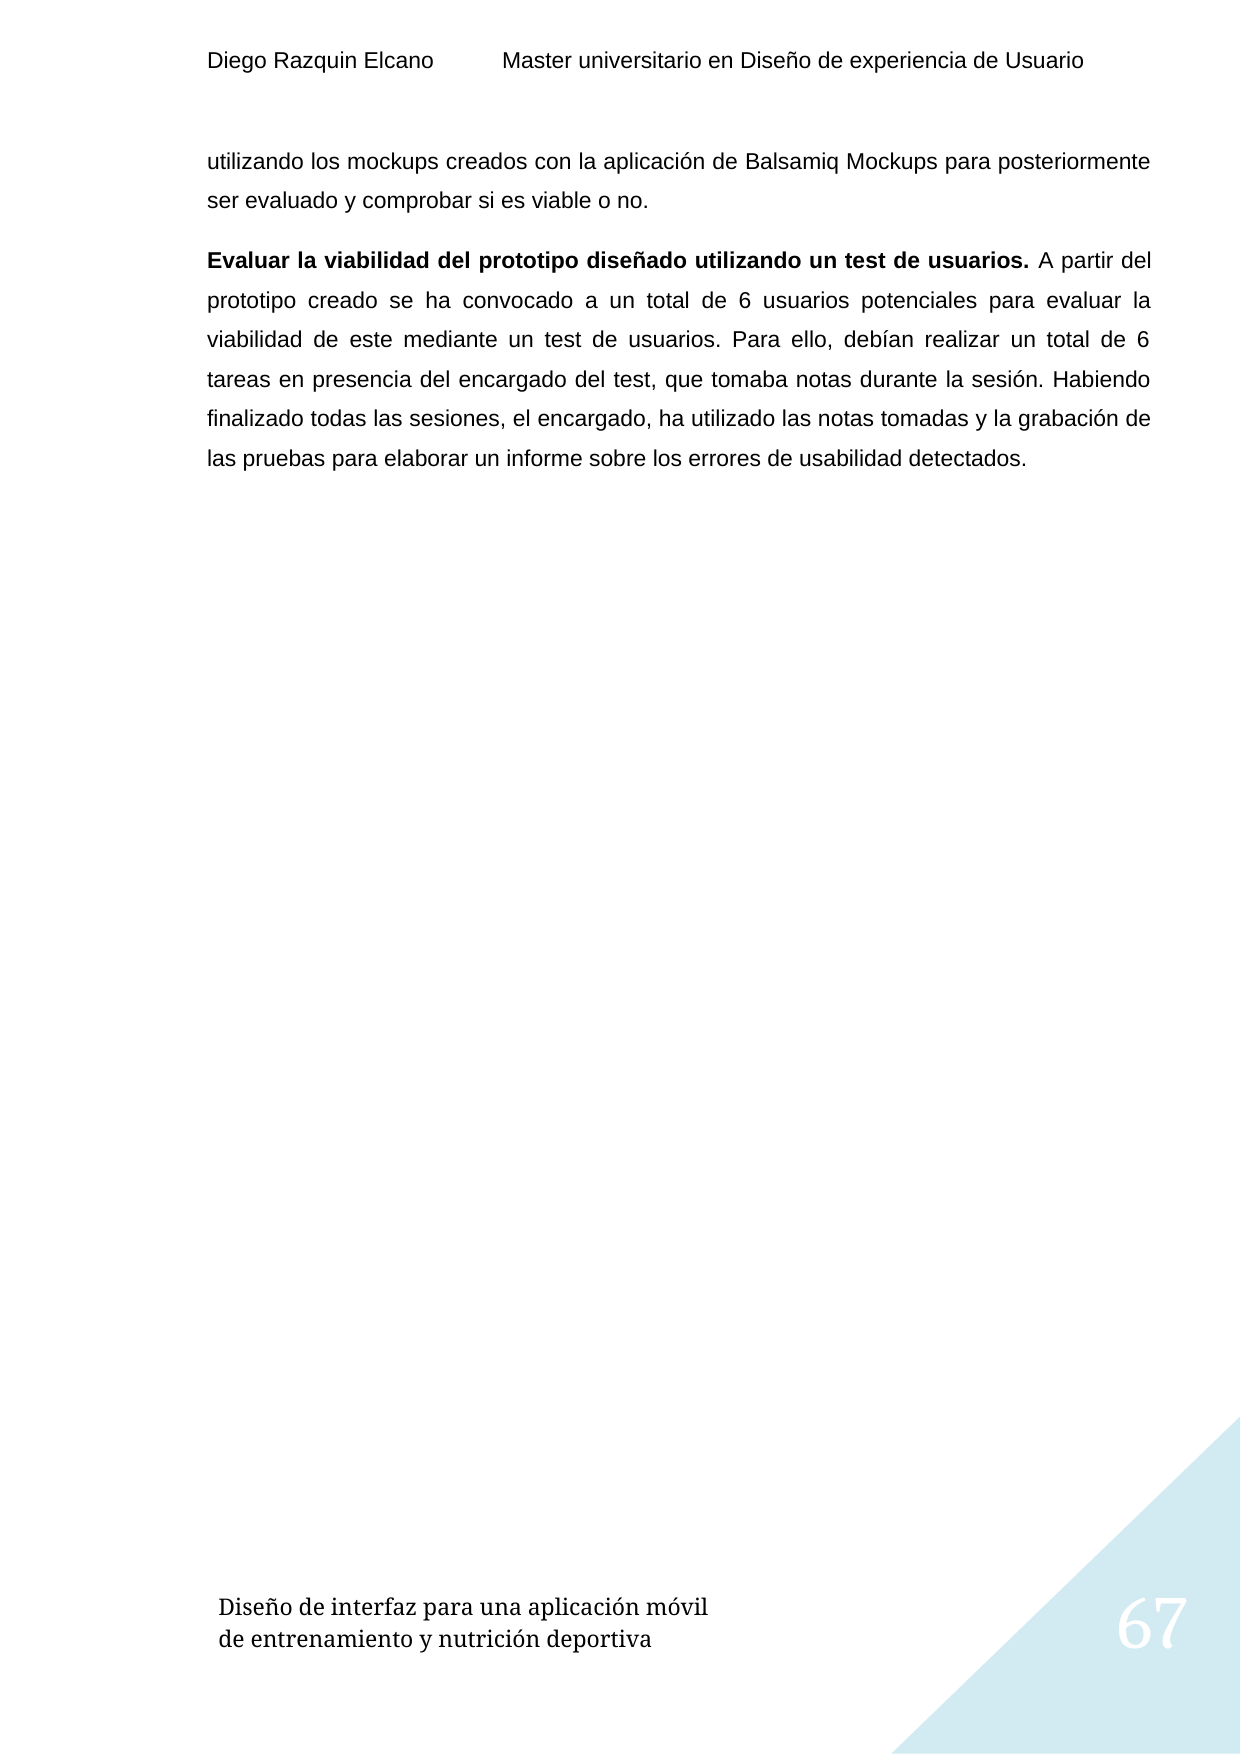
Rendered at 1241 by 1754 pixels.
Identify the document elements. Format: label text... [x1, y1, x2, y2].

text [207, 148, 1152, 213]
text Evaluar la viabilidad del prototipo diseñado utilizando un test de usuarios. A partir del prototipo creado se ha convocado a un total de 6 usuarios potenciales para evaluar la viabilidad de este mediante un test de usuarios. Para ello, debían realizar un total de 6 tareas en presencia del encargado del test, que tomaba notas durante la sesión. Habiendo finalizado todas las sesiones, el encargado, ha utilizado las notas tomadas y la grabación de las pruebas para elaborar un informe sobre los errores de usabilidad detectados. [207, 247, 1152, 471]
